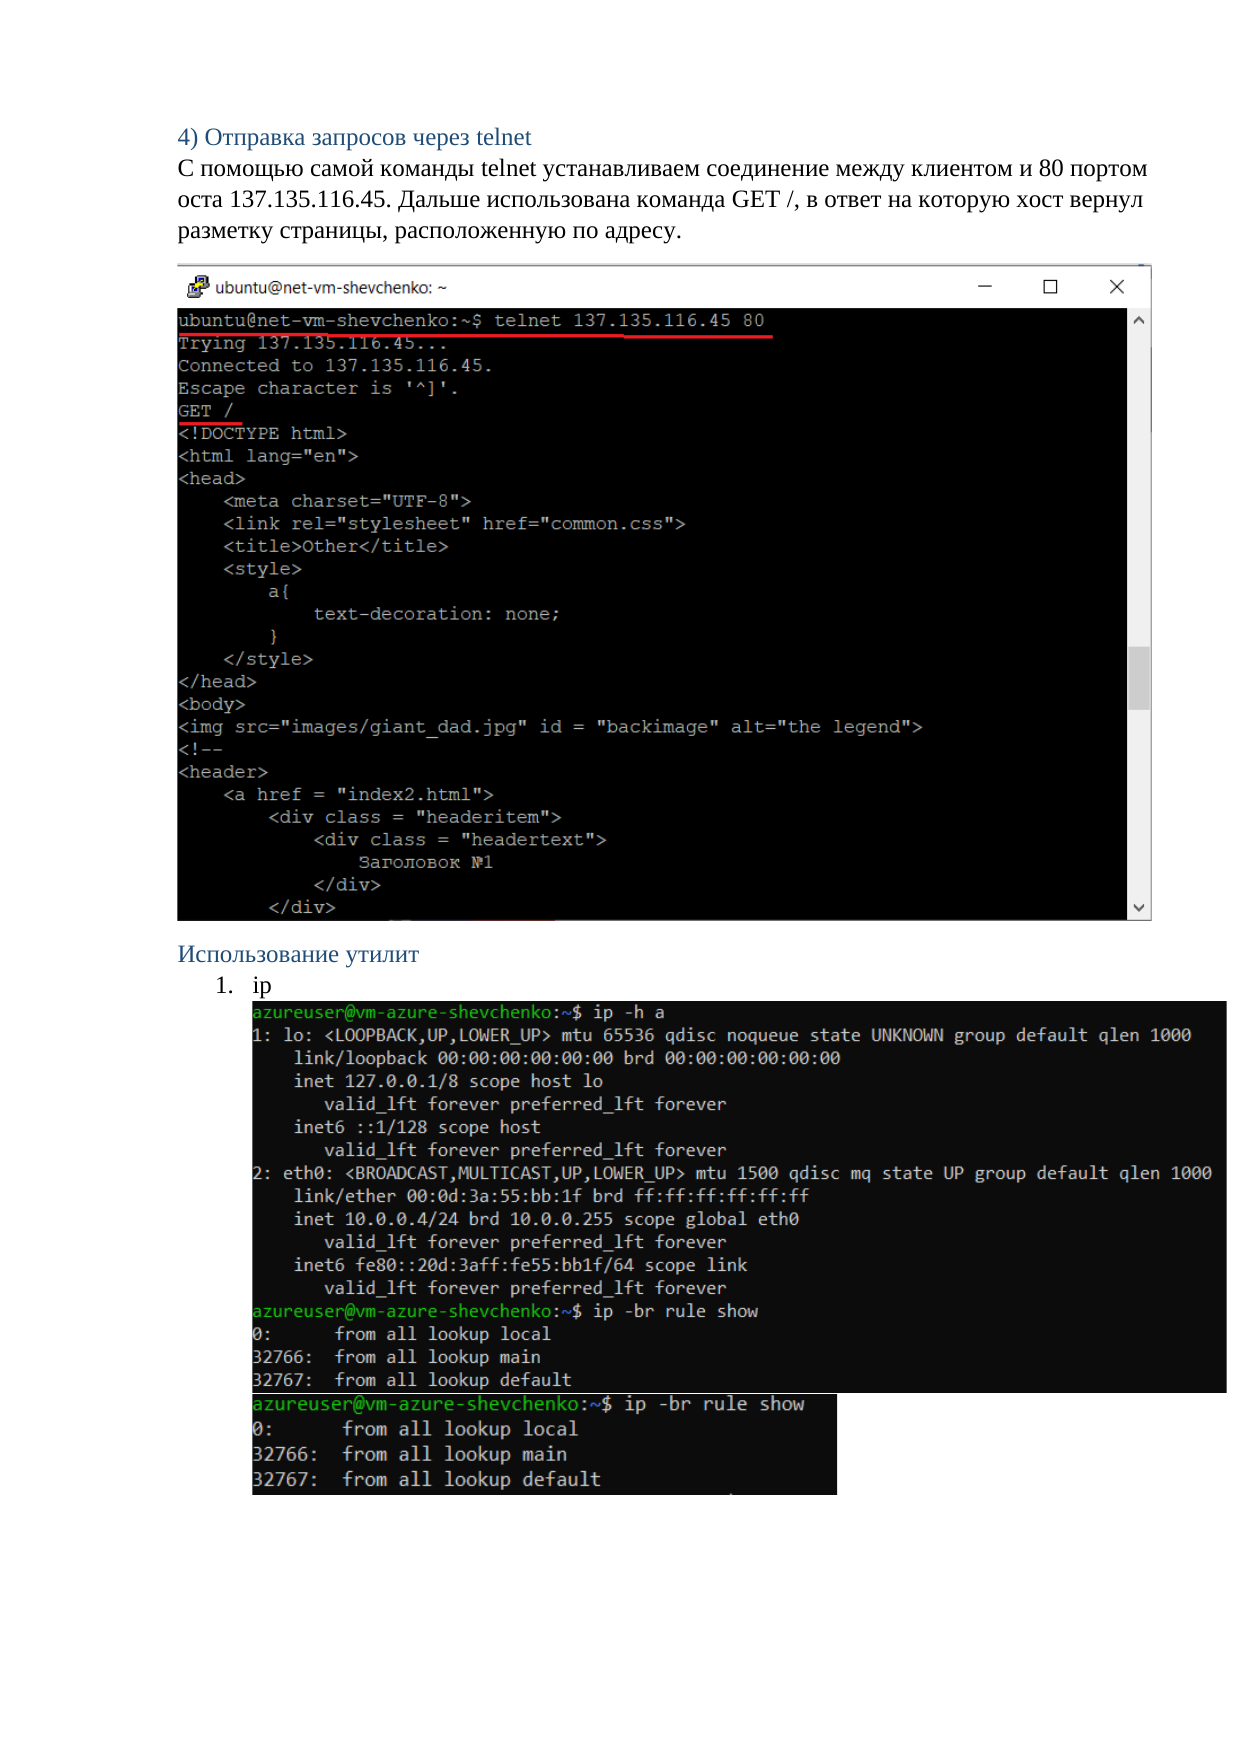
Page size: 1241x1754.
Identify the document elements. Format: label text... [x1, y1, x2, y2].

picture [252, 1001, 1227, 1393]
subtitle 4) Отправка запросов через telnet [177, 122, 1152, 151]
subtitle Использование утилит [177, 939, 1152, 968]
picture [252, 1394, 838, 1495]
list ip [215, 971, 1152, 999]
text С помощью самой команды telnet устанавливаем соединение между клиентом и 80 портом оста 137.135.116.45. Дальше использована команда GET /, в ответ на которую хост вернул разметку страницы, расположенную по адресу. [177, 153, 1152, 244]
picture [177, 263, 1152, 921]
